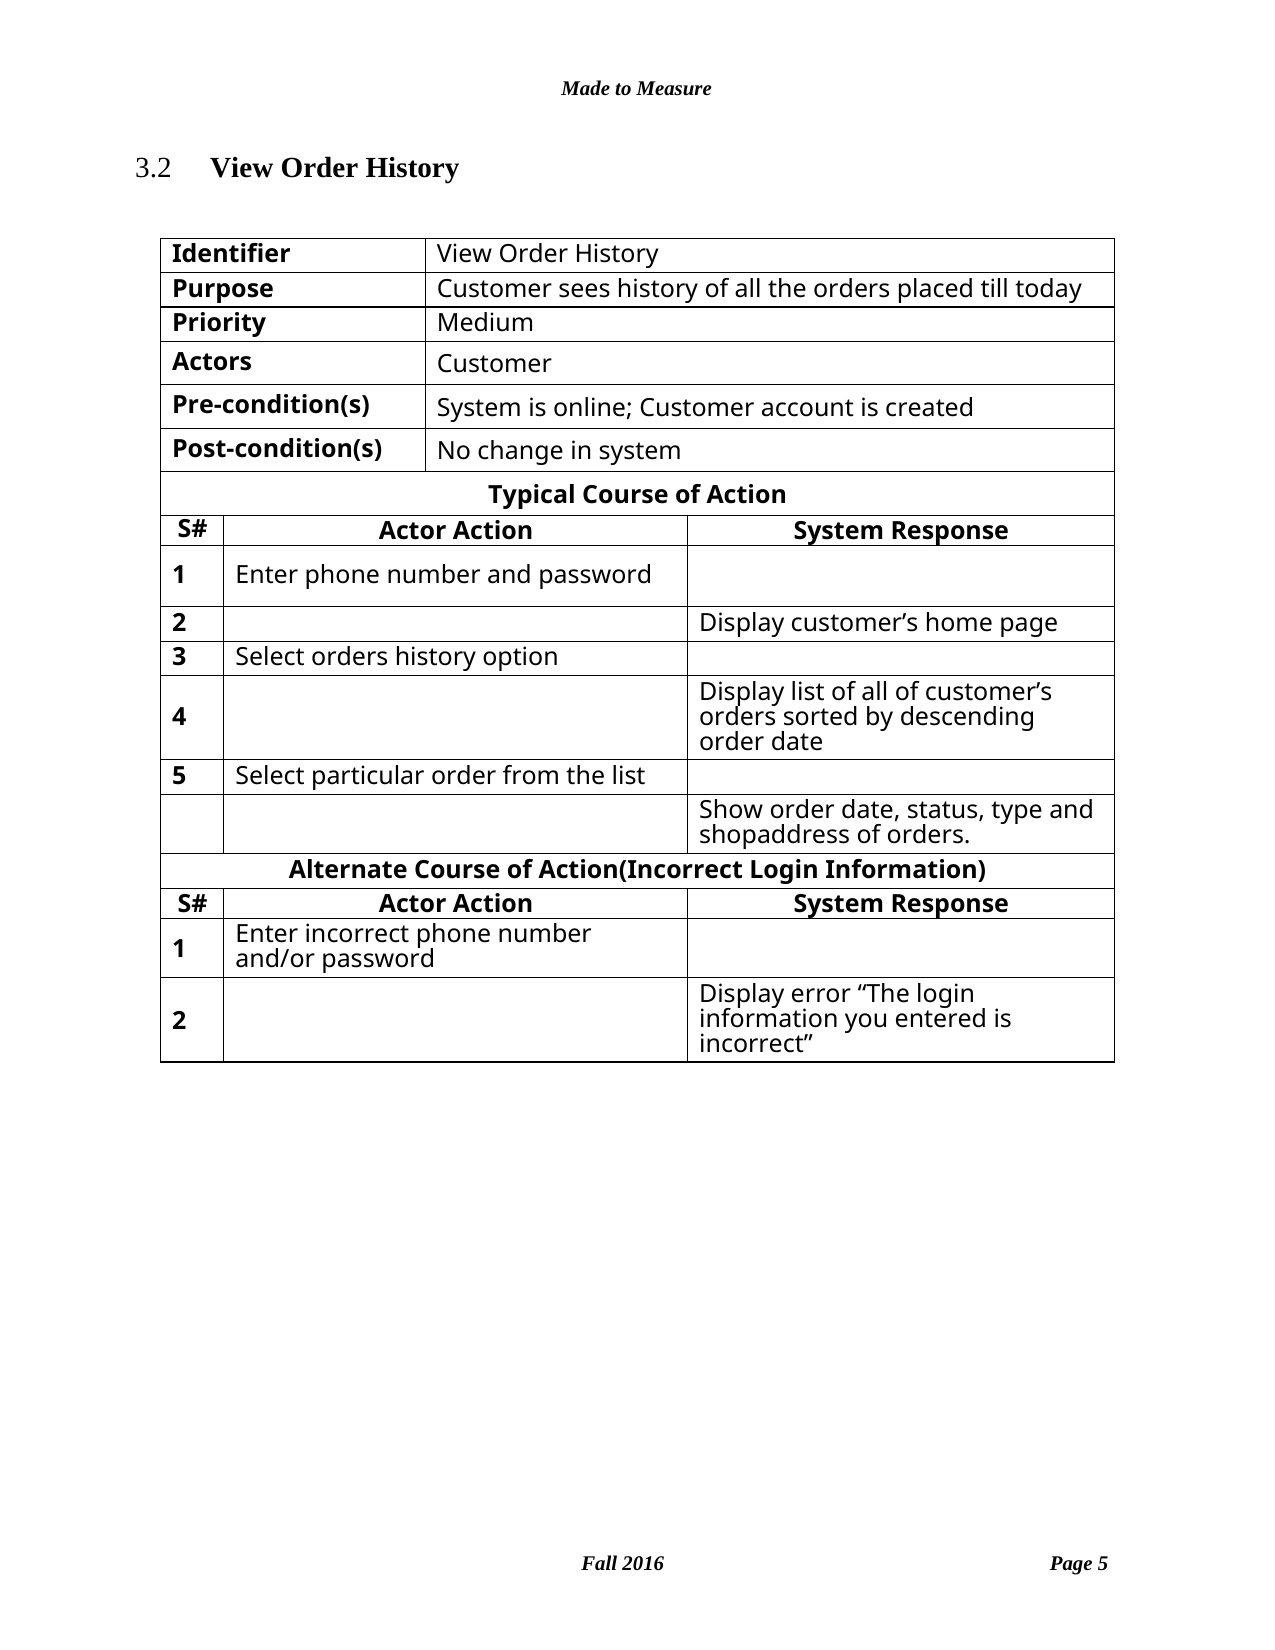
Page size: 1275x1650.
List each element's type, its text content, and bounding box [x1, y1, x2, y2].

table_cell Medium [426, 308, 1114, 341]
table_cell [224, 607, 687, 641]
table_cell Show order date, status, type and shopaddress of orders. [688, 795, 1114, 853]
table_cell [224, 795, 687, 853]
table_cell [224, 978, 687, 1061]
table_cell Typical Course of Action [161, 472, 1114, 514]
table_cell Priority [161, 308, 425, 341]
table_cell S# [161, 516, 223, 545]
table_cell [161, 795, 223, 853]
table_cell [688, 642, 1114, 675]
table_cell Enter incorrect phone number and/or password [224, 919, 687, 977]
table_cell Actor Action [224, 516, 687, 545]
table_cell System is online; Customer account is created [426, 385, 1114, 428]
table_cell Purpose [161, 273, 425, 306]
table_cell No change in system [426, 429, 1114, 471]
table_cell System Response [688, 516, 1114, 545]
table_cell [688, 546, 1114, 606]
table_cell Select orders history option [224, 642, 687, 675]
table_cell Display list of all of customer’s orders sorted by descending order date [688, 676, 1114, 759]
table_cell 4 [161, 676, 223, 759]
table_cell Post-condition(s) [161, 429, 425, 471]
table_cell S# [161, 889, 223, 918]
table_cell Alternate Course of Action(Incorrect Login Information) [161, 854, 1114, 887]
table_cell [224, 676, 687, 759]
table_cell Actors [161, 342, 425, 384]
table_cell Display customer’s home page [688, 607, 1114, 641]
subtitle View Order History [135, 150, 1140, 183]
table_cell Actor Action [224, 889, 687, 918]
table_header View Order History [426, 239, 1114, 272]
table_cell 1 [161, 546, 223, 606]
table_cell Customer [426, 342, 1114, 384]
table_cell [688, 919, 1114, 977]
table_cell 2 [161, 978, 223, 1061]
table_cell [688, 760, 1114, 794]
table_cell Pre-condition(s) [161, 385, 425, 428]
table_header Identifier [161, 239, 425, 272]
table_cell 5 [161, 760, 223, 794]
table_cell Select particular order from the list [224, 760, 687, 794]
table_cell Customer sees history of all the orders placed till today [426, 273, 1114, 306]
table_cell Enter phone number and password [224, 546, 687, 606]
table_cell 2 [161, 607, 223, 641]
table_cell 1 [161, 919, 223, 977]
table_cell Display error “The login information you entered is incorrect” [688, 978, 1114, 1061]
table_cell 3 [161, 642, 223, 675]
table_cell System Response [688, 889, 1114, 918]
